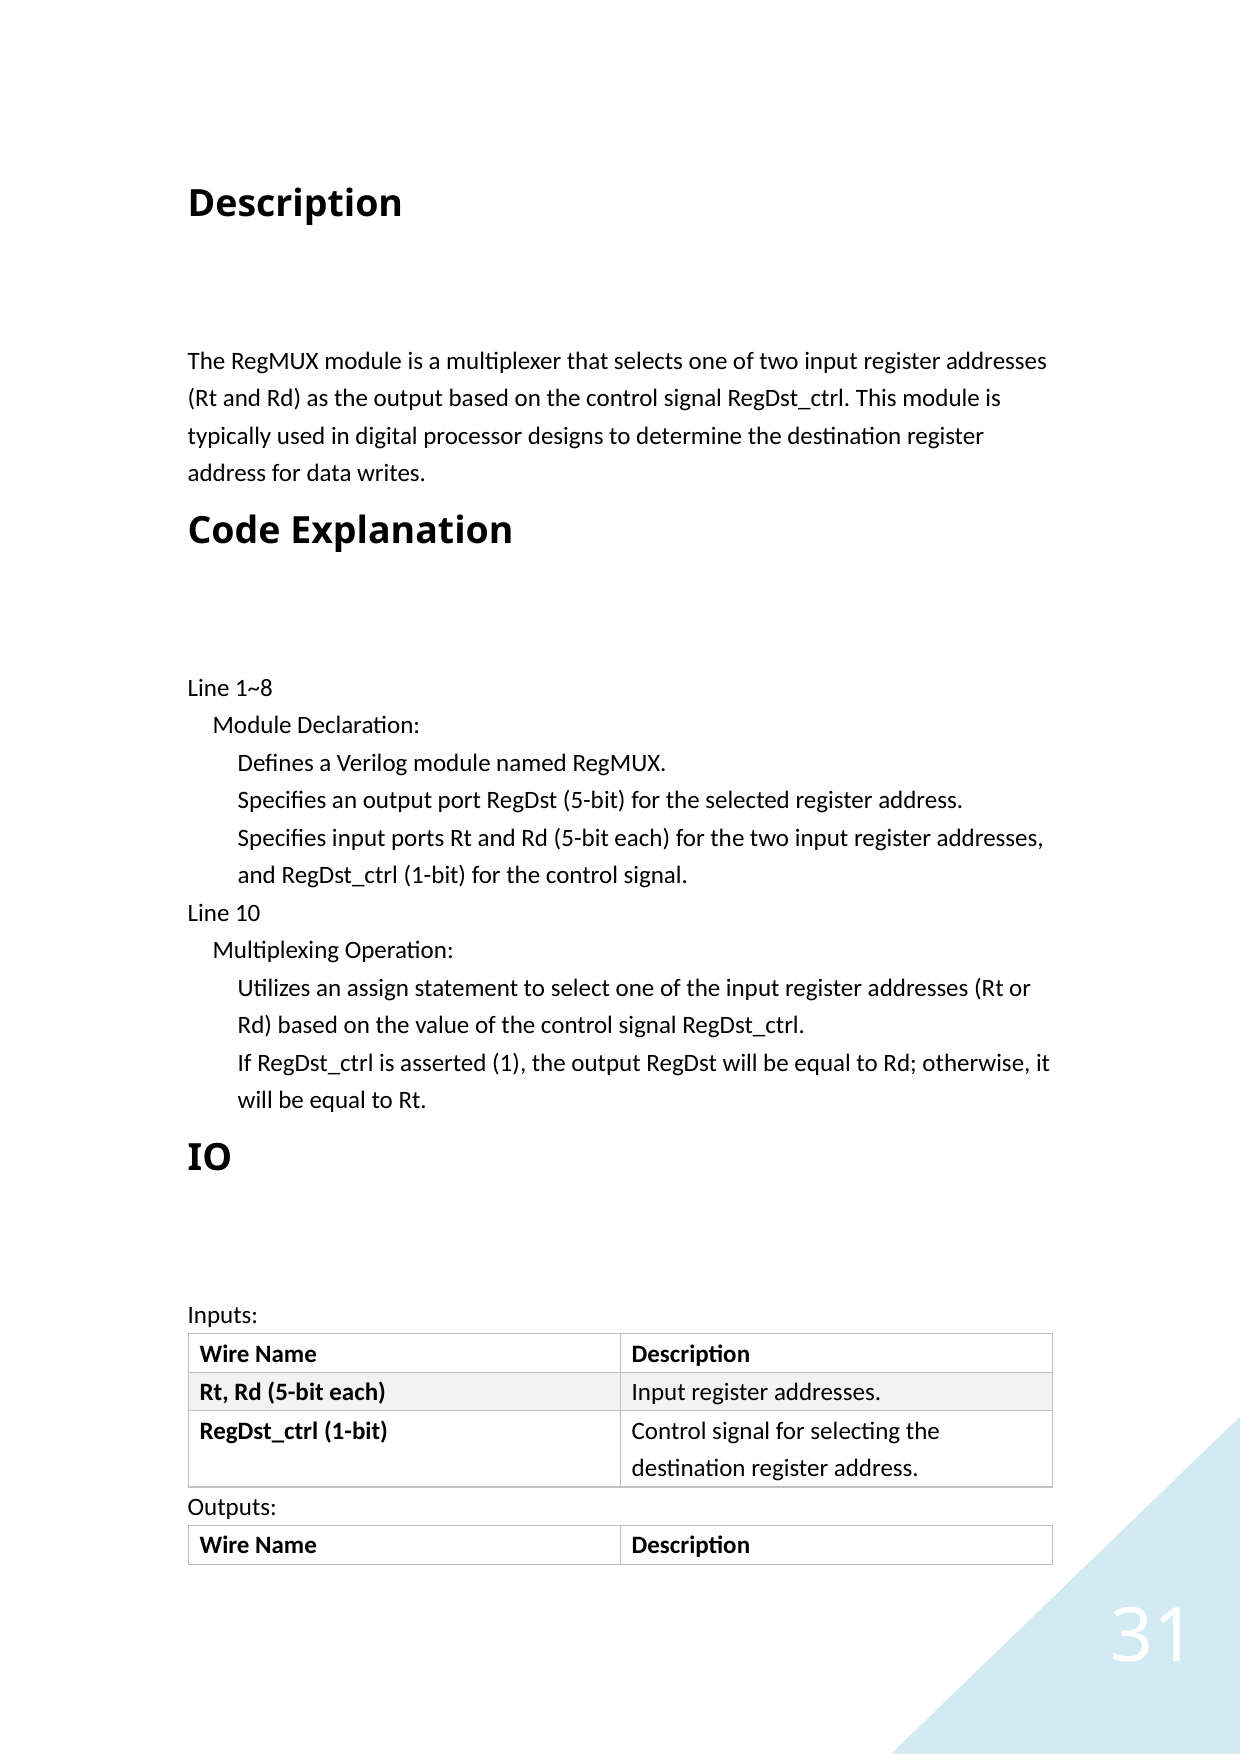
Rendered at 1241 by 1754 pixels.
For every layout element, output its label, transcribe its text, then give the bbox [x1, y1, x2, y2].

subtitle Code Explanation [187, 492, 1053, 567]
table_header Description [621, 1526, 1052, 1563]
text Specifies an output port RegDst (5-bit) for the selected register address. [237, 781, 1053, 819]
table_cell Rt, Rd (5-bit each) [189, 1373, 620, 1410]
text Specifies input ports Rt and Rd (5-bit each) for the two input register addresses, and RegDst_ctrl (1-bit) for the control signal. [237, 819, 1053, 894]
text If RegDst_ctrl is asserted (1), the output RegDst will be equal to Rd; otherwise, it will be equal to Rt. [237, 1044, 1053, 1119]
table_header Wire Name [189, 1334, 620, 1372]
text Utilizes an assign statement to select one of the input register addresses (Rt or Rd) based on the value of the control signal RegDst_ctrl. [237, 969, 1053, 1044]
text Line 10 [187, 894, 1053, 931]
text Line 1~8 [187, 669, 1053, 706]
table_header Wire Name [189, 1526, 620, 1563]
table_cell RegDst_ctrl (1-bit) [189, 1411, 620, 1486]
text Module Declaration: [212, 706, 1053, 744]
subtitle IO [187, 1119, 1053, 1194]
subtitle Description [187, 164, 1053, 239]
text Outputs: [187, 1487, 1053, 1525]
table_header Description [621, 1334, 1052, 1372]
text Defines a Verilog module named RegMUX. [237, 744, 1053, 781]
table_cell Control signal for selecting the destination register address. [621, 1411, 1052, 1486]
text The RegMUX module is a multiplexer that selects one of two input register addresses (Rt and Rd) as the output based on the control signal RegDst_ctrl. This module is typically used in digital processor designs to determine the destination register address for data writes. [187, 342, 1053, 492]
text Multiplexing Operation: [212, 931, 1053, 969]
table_cell Input register addresses. [621, 1373, 1052, 1410]
text Inputs: [187, 1296, 1053, 1333]
